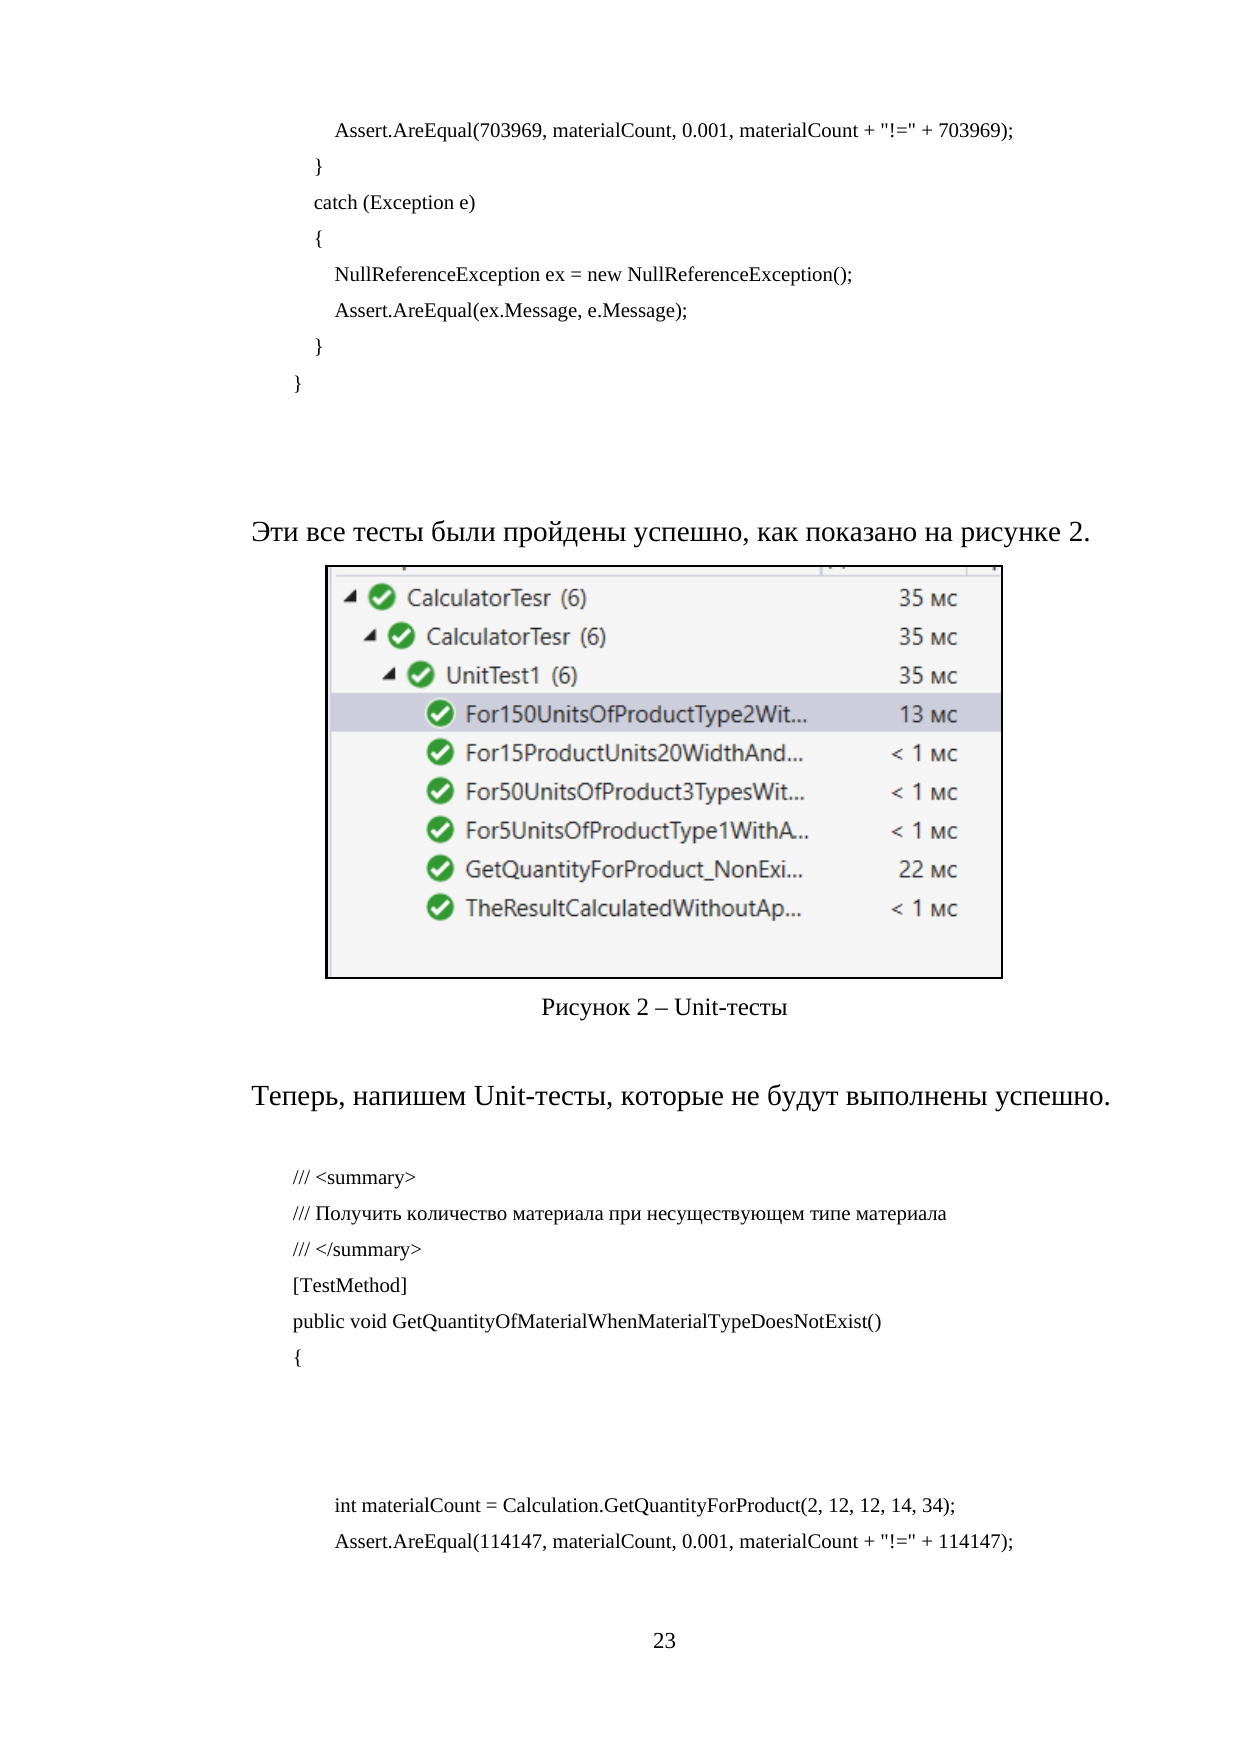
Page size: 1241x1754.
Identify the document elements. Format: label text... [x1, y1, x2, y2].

text Эти все тесты были пройдены успешно, как показано на рисунке 2. [177, 514, 1152, 548]
text [TestMethod] [177, 1273, 1152, 1297]
text /// Получить количество материала при несуществующем типе материала [177, 1201, 1152, 1225]
text Assert.AreEqual(114147, materialCount, 0.001, materialCount + "!=" + 114147); [177, 1528, 1152, 1553]
text /// </summary> [177, 1237, 1152, 1261]
text Assert.AreEqual(ex.Message, e.Message); [177, 298, 1152, 322]
picture [328, 567, 1001, 977]
text } [177, 370, 1152, 394]
text Теперь, напишем Unit-тесты, которые не будут выполнены успешно. [177, 1078, 1152, 1112]
text Assert.AreEqual(703969, materialCount, 0.001, materialCount + "!=" + 703969); [177, 118, 1152, 142]
text } [177, 154, 1152, 178]
text { [177, 226, 1152, 250]
text public void GetQuantityOfMaterialWhenMaterialTypeDoesNotExist() [177, 1309, 1152, 1333]
text int materialCount = Calculation.GetQuantityForProduct(2, 12, 12, 14, 34); [177, 1492, 1152, 1517]
text { [177, 1345, 1152, 1369]
text NullReferenceException ex = new NullReferenceException(); [177, 262, 1152, 286]
text /// <summary> [177, 1165, 1152, 1189]
text catch (Exception e) [177, 190, 1152, 214]
text Рисунок 2 – Unit-тесты [177, 992, 1152, 1021]
text } [177, 334, 1152, 358]
